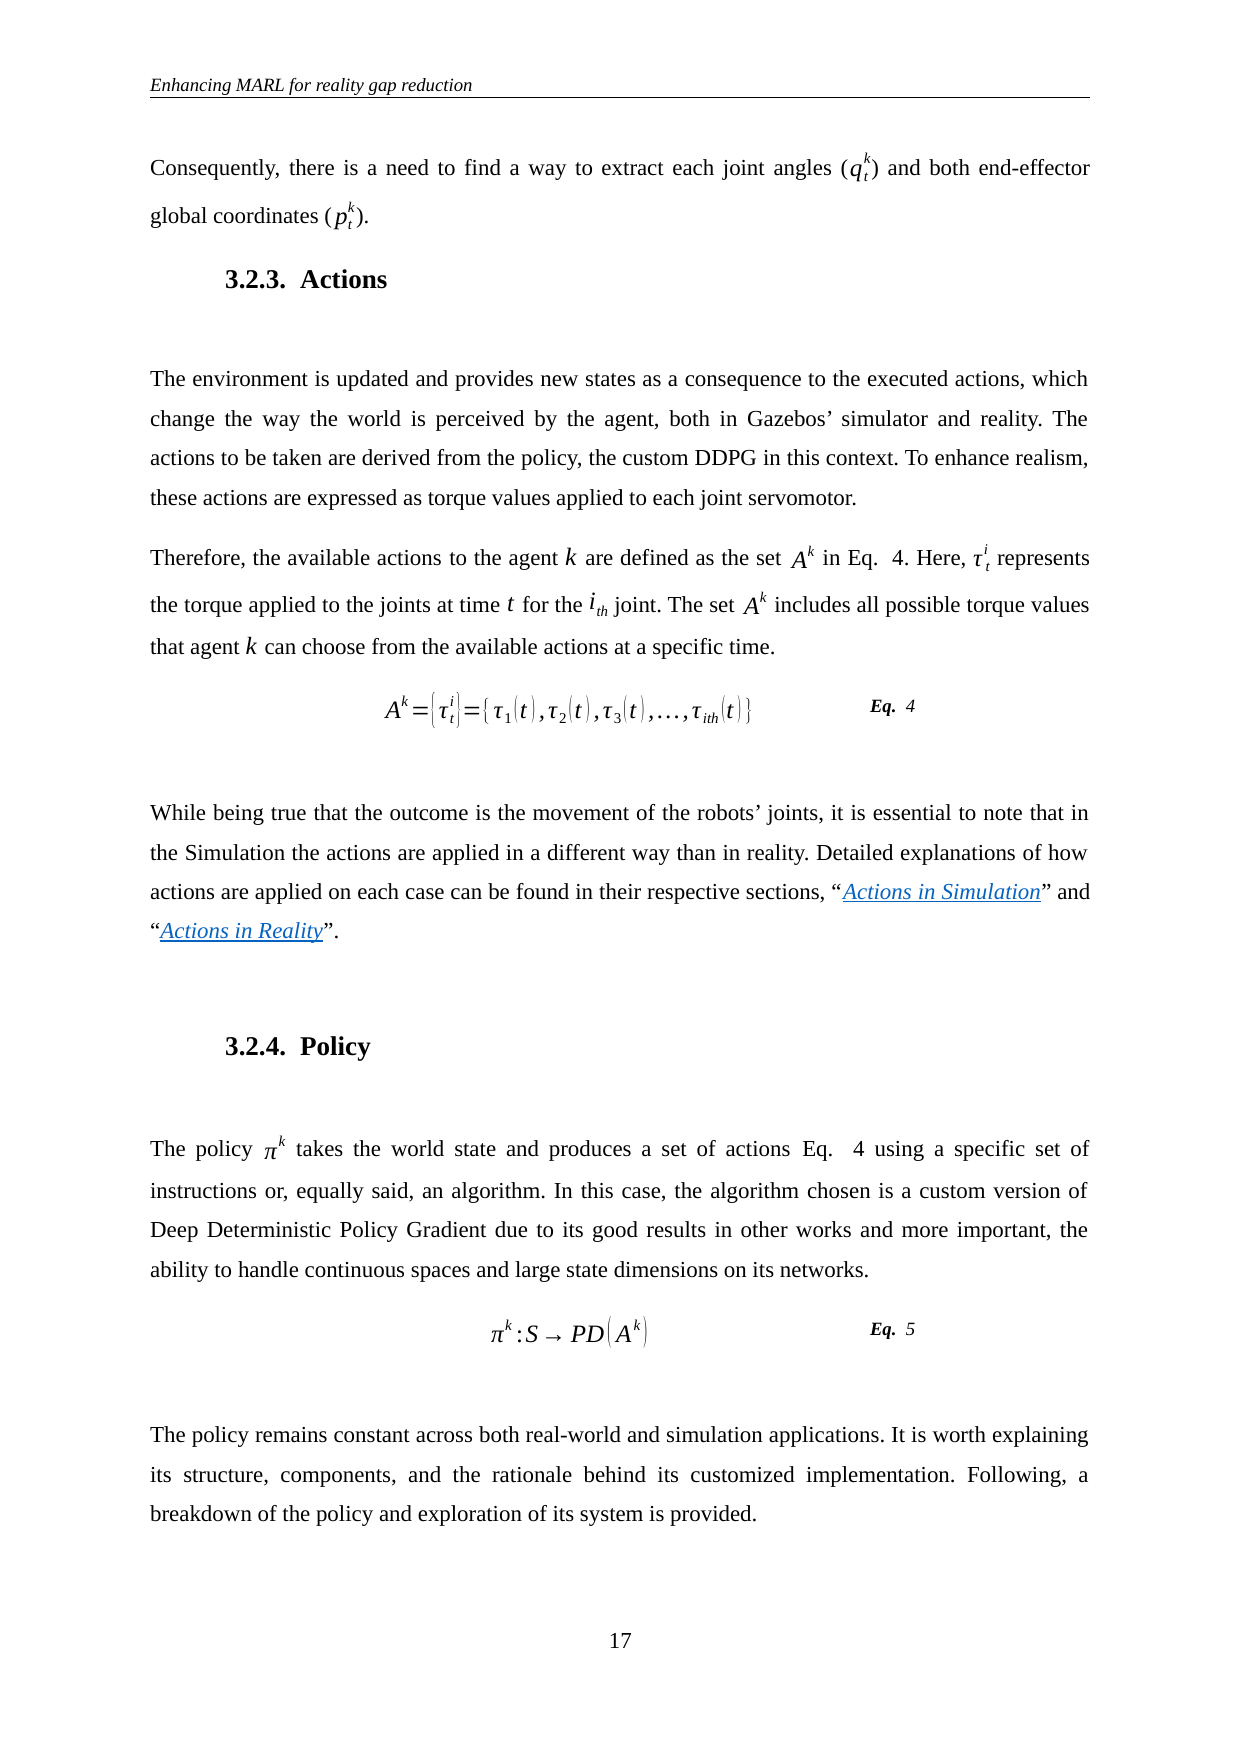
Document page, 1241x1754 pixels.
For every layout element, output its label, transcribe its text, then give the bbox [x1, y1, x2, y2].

table_header [295, 1312, 841, 1365]
table_header [295, 690, 841, 743]
subtitle Policy [225, 1030, 1090, 1061]
text Consequently, there is a need to find a way to extract each joint angles () and both end-effector global coordinates (). [150, 150, 1090, 233]
table_header Eq. 4 [841, 690, 945, 743]
table_header Eq. 5 [841, 1312, 945, 1365]
text The environment is updated and provides new states as a consequence to the executed actions, which change the way the world is perceived by the agent, both in Gazebos’ simulator and reality. The actions to be taken are derived from the policy, the custom DDPG in this context. To enhance realism, these actions are expressed as torque values applied to each joint servomotor. [150, 366, 1090, 510]
text The policy remains constant across both real-world and simulation applications. It is worth explaining its structure, components, and the rationale behind its customized implementation. Following, a breakdown of the policy and exploration of its system is provided. [150, 1421, 1090, 1527]
text The policy takes the world state and produces a set of actions Eq. 4 using a specific set of instructions or, equally said, an algorithm. In this case, the algorithm chosen is a custom version of Deep Deterministic Policy Gradient due to its good results in other works and more important, the ability to handle continuous spaces and large state dimensions on its networks. [150, 1133, 1090, 1282]
text Therefore, the available actions to the agent are defined as the set in Eq. 4. Here, represents the torque applied to the joints at time for the joint. The set includes all possible torque values that agent can choose from the available actions at a specific time. [150, 540, 1090, 660]
subtitle Actions [225, 263, 1090, 294]
text While being true that the outcome is the movement of the robots’ joints, it is essential to note that in the Simulation the actions are applied in a different way than in reality. Detailed explanations of how actions are applied on each case can be found in their respective sections, “Actions in Simulation” and “Actions in Reality”. [150, 799, 1090, 944]
